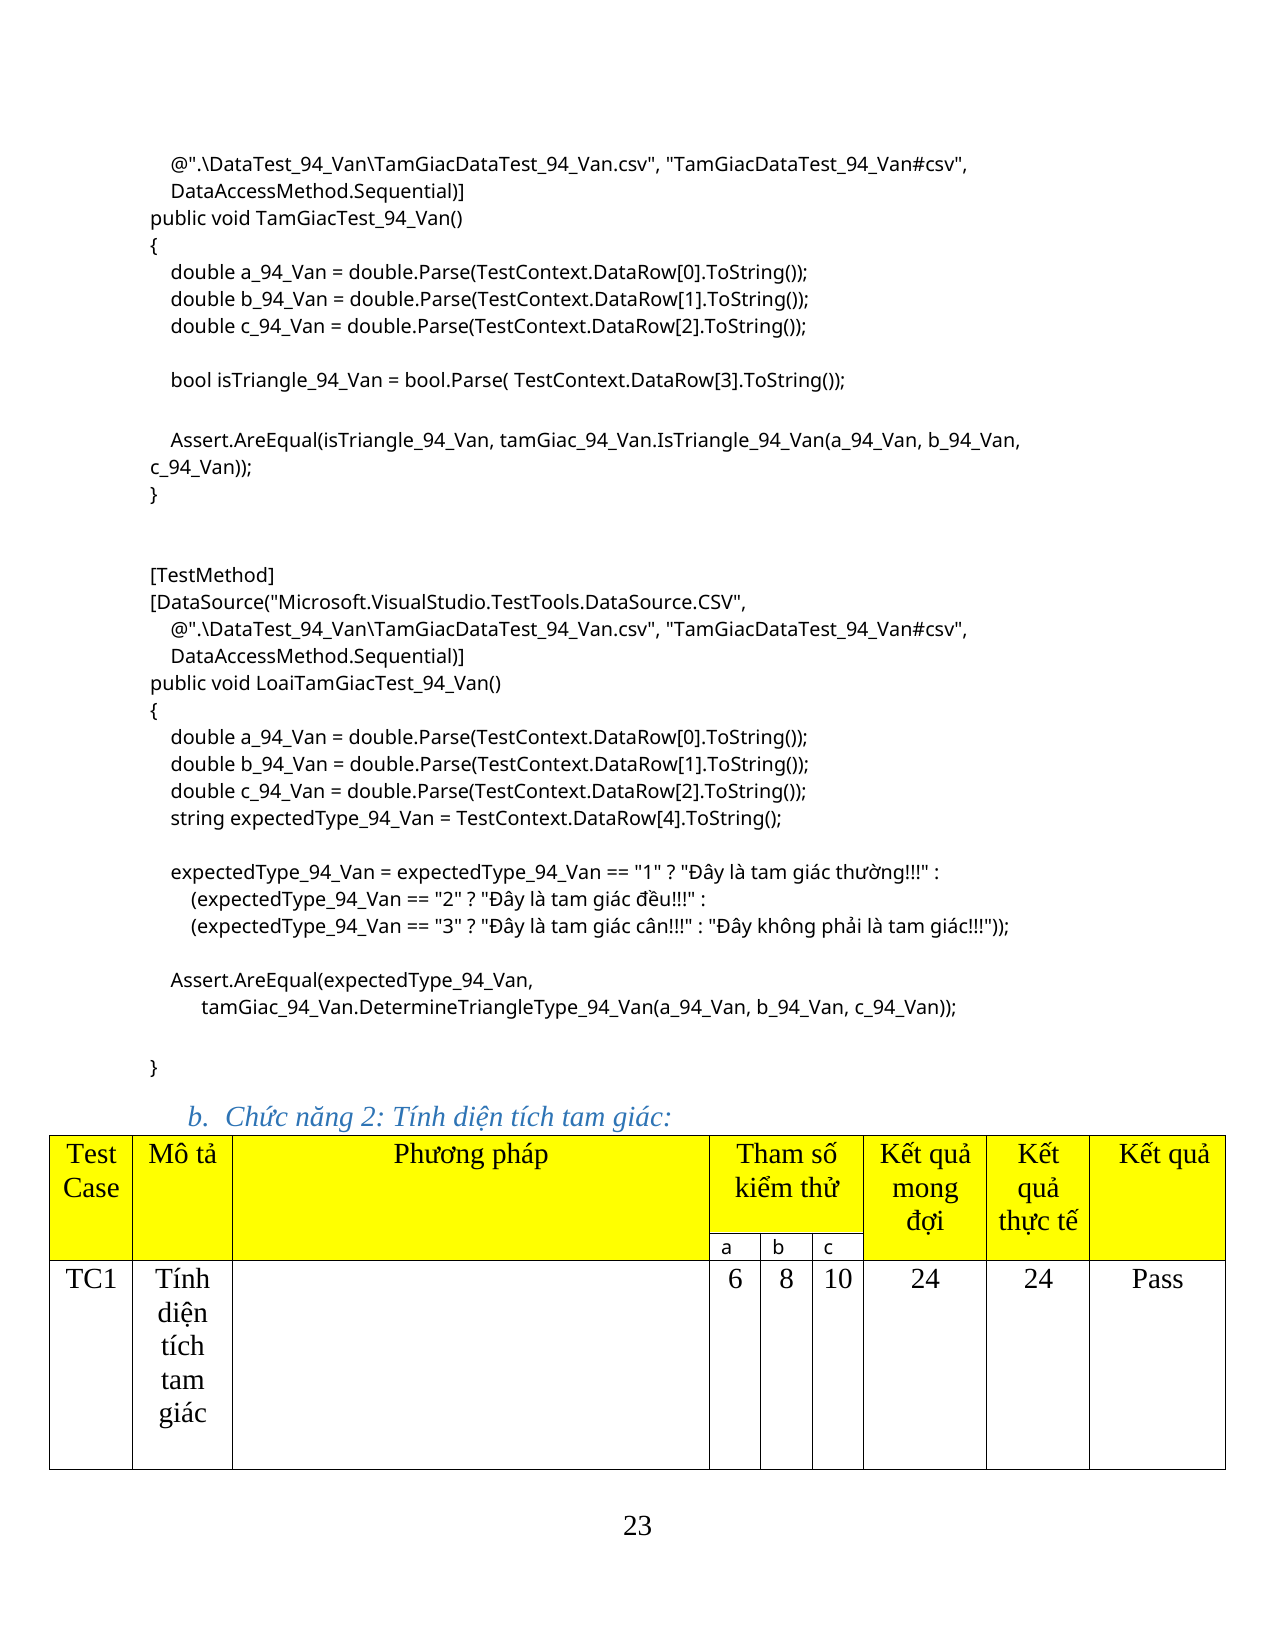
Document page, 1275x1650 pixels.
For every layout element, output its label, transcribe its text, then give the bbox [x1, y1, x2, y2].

text double b_94_Van = double.Parse(TestContext.DataRow[1].ToString()); [150, 285, 1125, 312]
text (expectedType_94_Van == "3" ? "Đây là tam giác cân!!!" : "Đây không phải là tam giác!!!")); [150, 912, 1125, 939]
table_header Mô tả [133, 1136, 232, 1260]
text { [150, 231, 1125, 258]
text tamGiac_94_Van.DetermineTriangleType_94_Van(a_94_Van, b_94_Van, c_94_Van)); [150, 993, 1125, 1020]
table_cell Pass [1090, 1261, 1225, 1469]
table_cell 24 [864, 1261, 986, 1469]
table_header Test Case [50, 1136, 132, 1260]
text expectedType_94_Van = expectedType_94_Van == "1" ? "Đây là tam giác thường!!!" : [150, 858, 1125, 885]
table_cell b [761, 1234, 812, 1260]
text string expectedType_94_Van = TestContext.DataRow[4].ToString(); [150, 804, 1125, 831]
text { [150, 696, 1125, 723]
table_header Phương pháp [233, 1136, 709, 1260]
text @".\DataTest_94_Van\TamGiacDataTest_94_Van.csv", "TamGiacDataTest_94_Van#csv", [150, 615, 1125, 642]
subtitle Chức năng 2: Tính diện tích tam giác: [187, 1099, 1125, 1133]
text } [150, 480, 1125, 507]
text [DataSource("Microsoft.VisualStudio.TestTools.DataSource.CSV", [150, 588, 1125, 615]
table_cell c [813, 1234, 863, 1260]
table_header Kết quả mong đợi [864, 1136, 986, 1260]
text (expectedType_94_Van == "2" ? "Đây là tam giác đều!!!" : [150, 885, 1125, 912]
text double a_94_Van = double.Parse(TestContext.DataRow[0].ToString()); [150, 258, 1125, 285]
table_cell 6 [710, 1261, 760, 1469]
table_cell 24 [987, 1261, 1089, 1469]
text [TestMethod] [150, 561, 1125, 588]
text Assert.AreEqual(isTriangle_94_Van, tamGiac_94_Van.IsTriangle_94_Van(a_94_Van, b_94_Van, c_94_Van)); [150, 426, 1125, 480]
table_cell 10 [813, 1261, 863, 1469]
text } [150, 1053, 1125, 1080]
text double c_94_Van = double.Parse(TestContext.DataRow[2].ToString()); [150, 312, 1125, 339]
table_header Tham số kiểm thử [710, 1136, 863, 1232]
text double c_94_Van = double.Parse(TestContext.DataRow[2].ToString()); [150, 777, 1125, 804]
table_cell 8 [761, 1261, 812, 1469]
table_cell TC1 [50, 1261, 132, 1469]
text public void TamGiacTest_94_Van() [150, 204, 1125, 231]
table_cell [233, 1261, 709, 1469]
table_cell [133, 1261, 232, 1469]
text public void LoaiTamGiacTest_94_Van() [150, 669, 1125, 696]
text double b_94_Van = double.Parse(TestContext.DataRow[1].ToString()); [150, 750, 1125, 777]
text double a_94_Van = double.Parse(TestContext.DataRow[0].ToString()); [150, 723, 1125, 750]
text DataAccessMethod.Sequential)] [150, 642, 1125, 669]
table_header Kết quả [1090, 1136, 1225, 1260]
table_header Kết quả thực tế [987, 1136, 1089, 1260]
table_cell a [710, 1234, 760, 1260]
text Assert.AreEqual(expectedType_94_Van, [150, 966, 1125, 993]
text @".\DataTest_94_Van\TamGiacDataTest_94_Van.csv", "TamGiacDataTest_94_Van#csv", [150, 150, 1125, 177]
text bool isTriangle_94_Van = bool.Parse( TestContext.DataRow[3].ToString()); [150, 366, 1125, 393]
text DataAccessMethod.Sequential)] [150, 177, 1125, 204]
